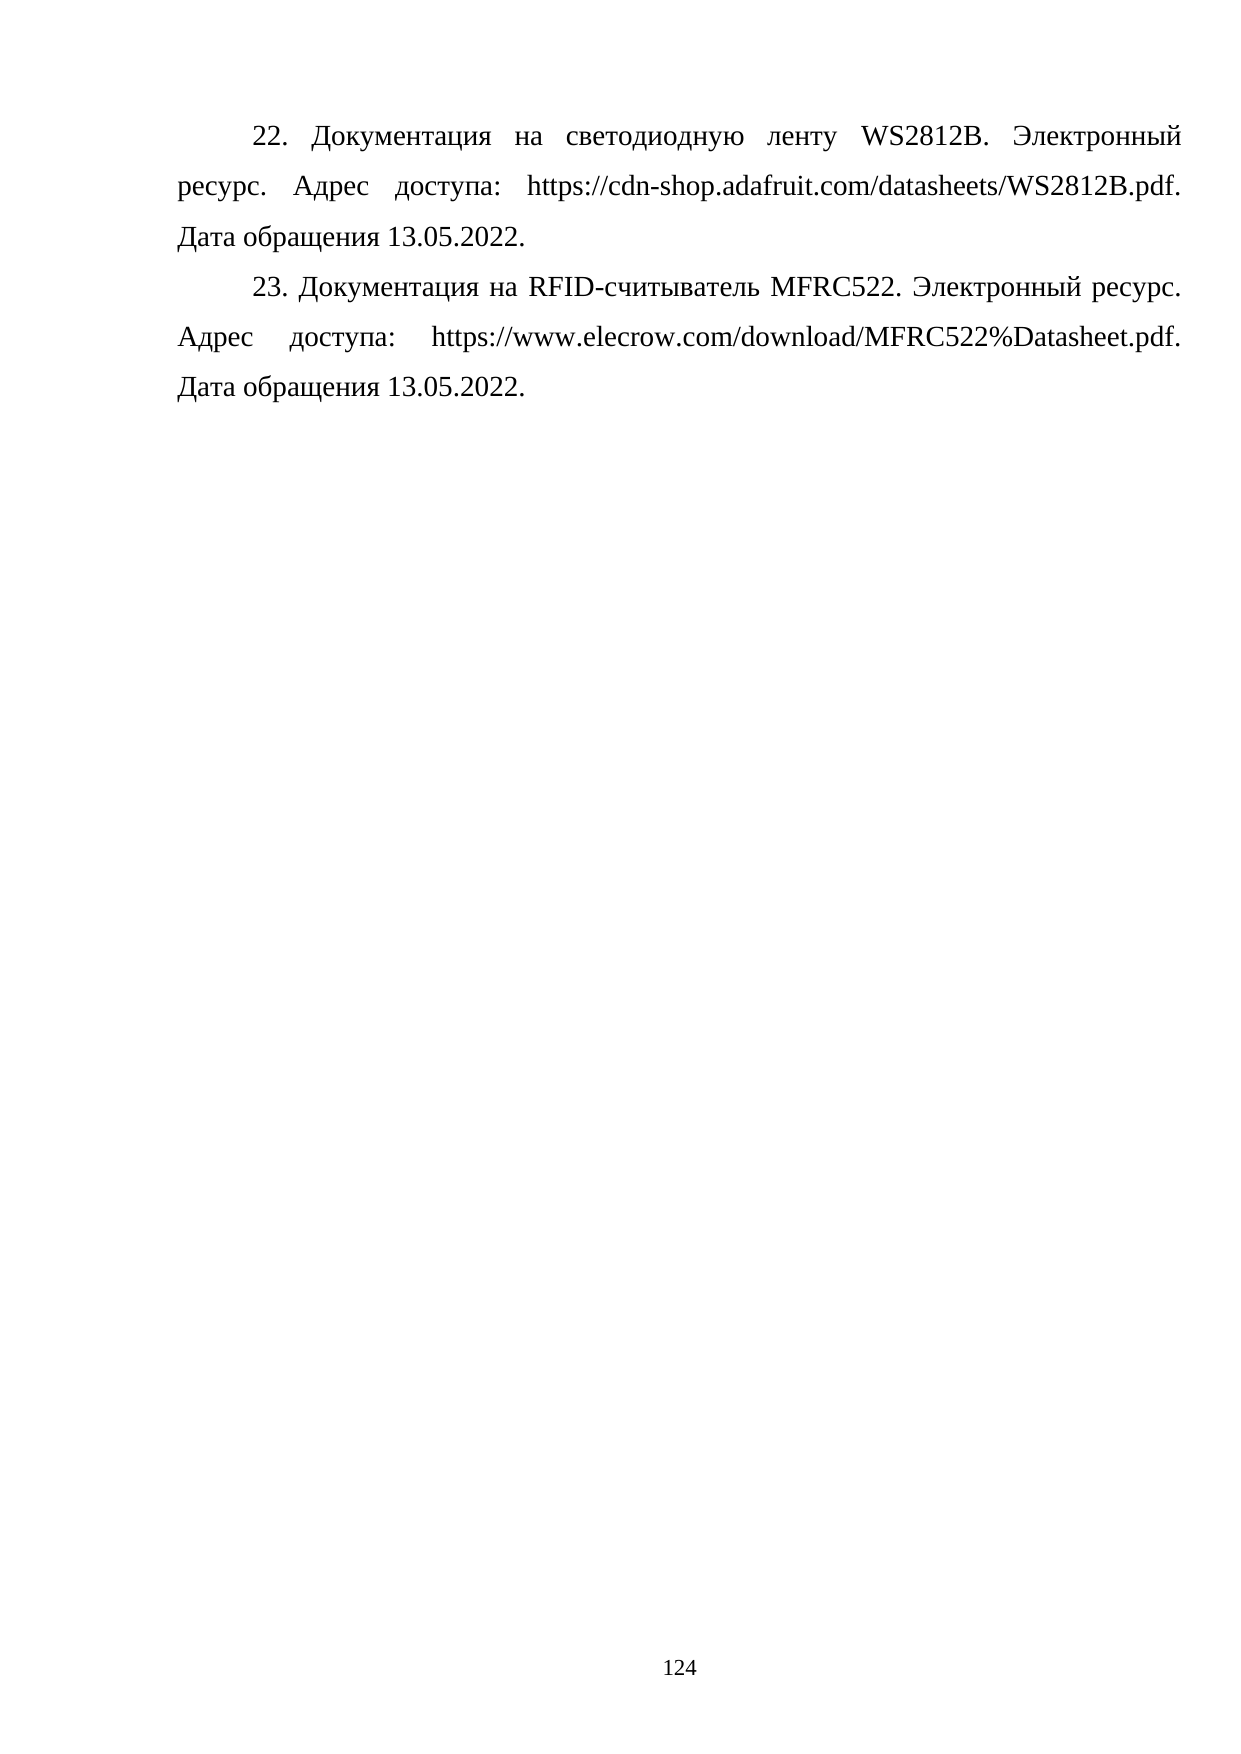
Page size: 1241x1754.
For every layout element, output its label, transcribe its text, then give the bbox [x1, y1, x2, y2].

text 23. Документация на RFID-считыватель MFRC522. Электронный ресурс. Адрес доступа: https://www.elecrow.com/download/MFRC522%Datasheet.pdf. Дата обращения 13.05.2022. [177, 269, 1182, 403]
text 22. Документация на светодиодную ленту WS2812B. Электронный ресурс. Адрес доступа: https://cdn-shop.adafruit.com/datasheets/WS2812B.pdf. Дата обращения 13.05.2022. [177, 118, 1182, 252]
